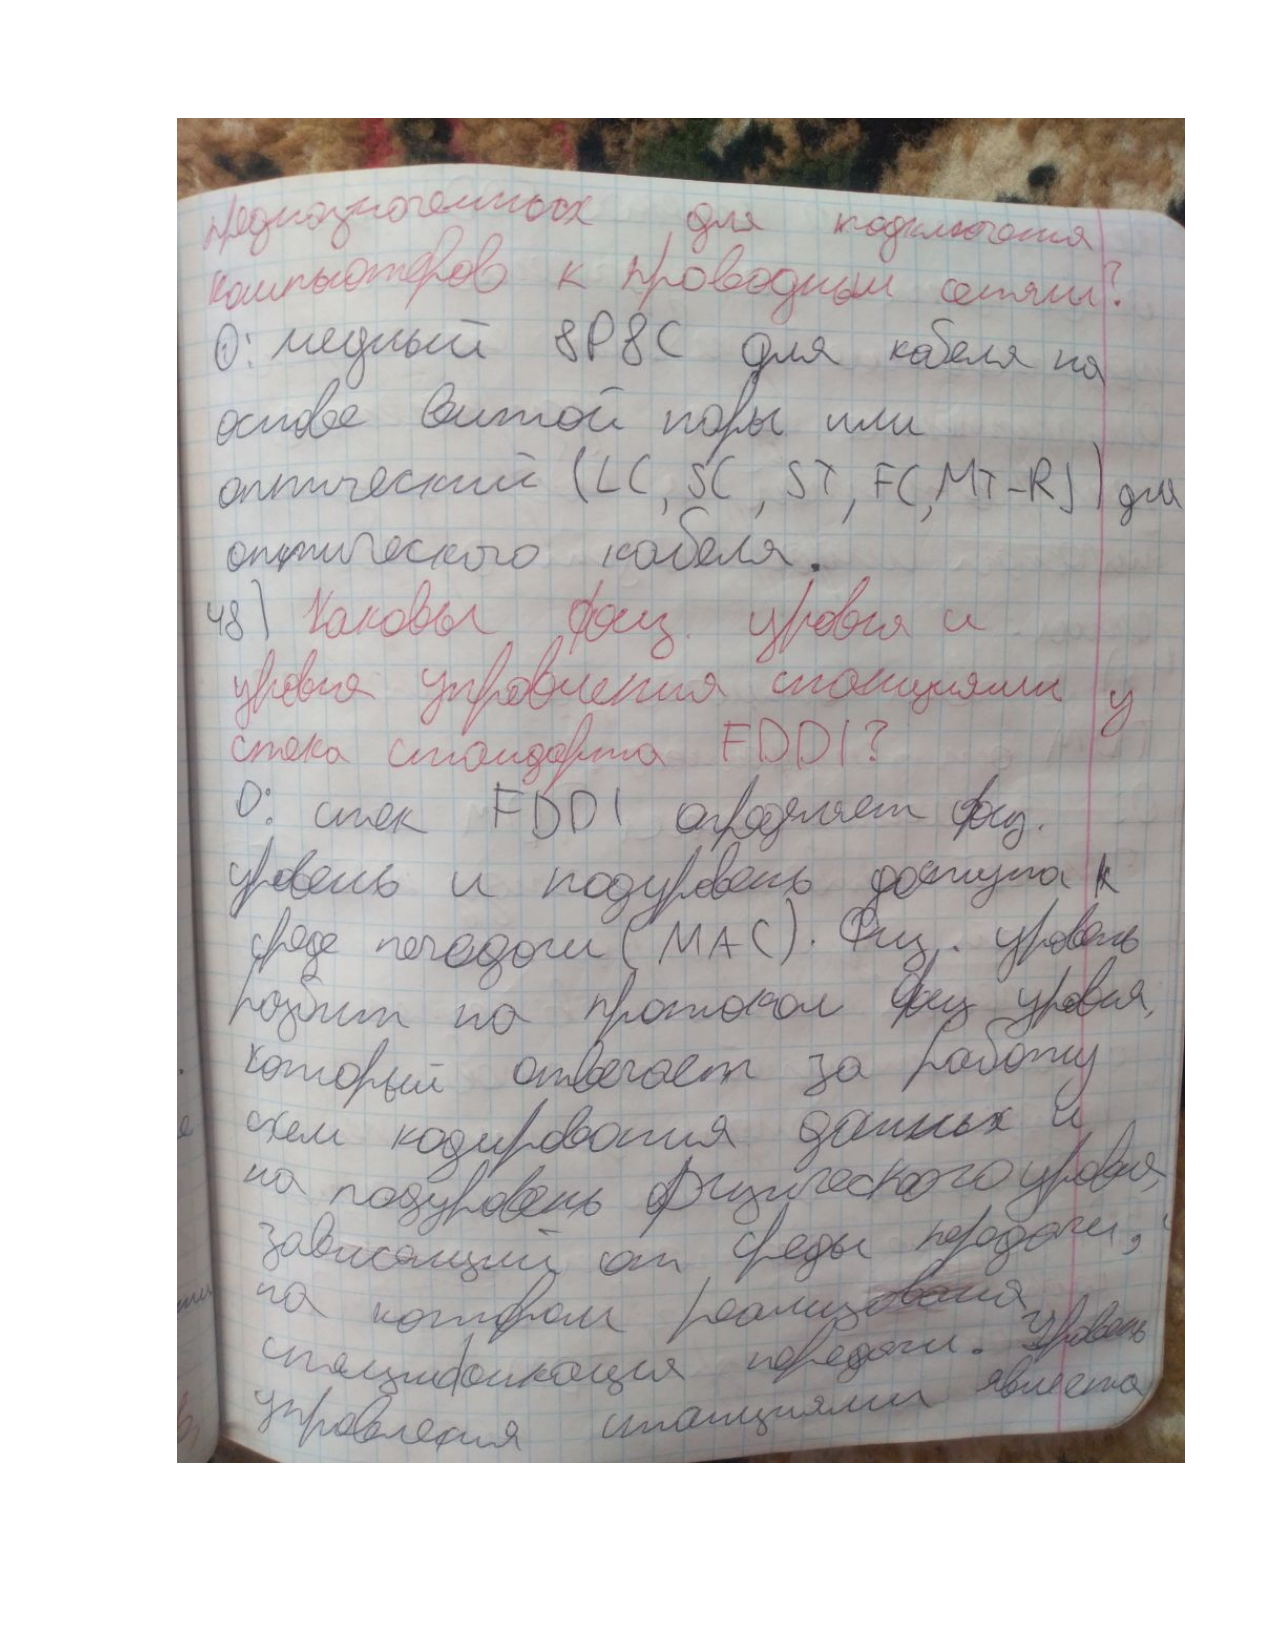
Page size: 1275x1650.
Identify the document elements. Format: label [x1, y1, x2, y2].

picture [177, 118, 1185, 1463]
